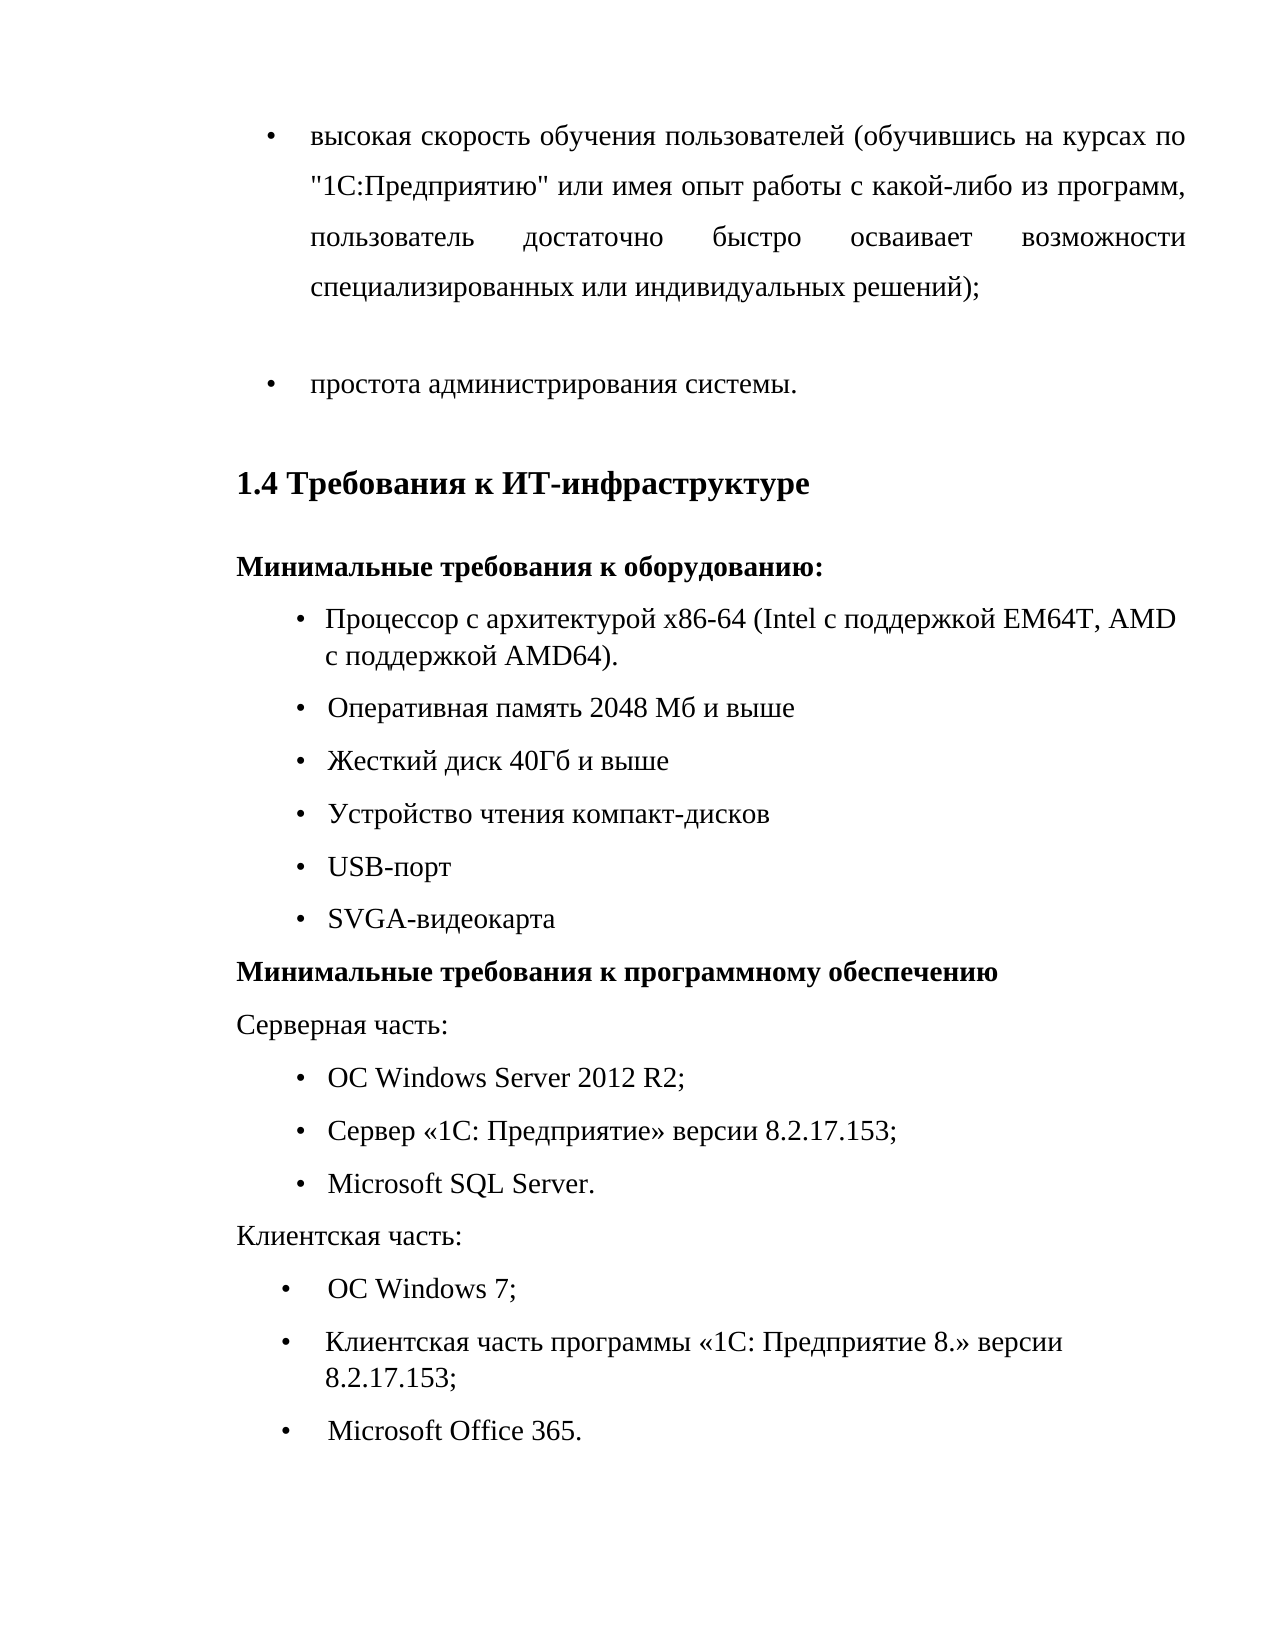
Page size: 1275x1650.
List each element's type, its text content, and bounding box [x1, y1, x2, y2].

text Серверная часть: [177, 1007, 1186, 1041]
text • Microsoft SQL Server. [177, 1166, 1186, 1199]
text Минимальные требования к оборудованию: [177, 549, 1186, 582]
text • Сервер «1С: Предприятие» версии 8.2.17.153; [177, 1113, 1186, 1146]
text Клиентская часть: [177, 1218, 1186, 1252]
text • высокая скорость обучения пользователей (обучившись на курсах по "1С:Предприятию" или имея опыт работы с какой-либо из программ, пользователь достаточно быстро осваивает возможности специализированных или индивидуальных решений); [266, 118, 1186, 303]
text • Устройство чтения компакт-дисков [177, 796, 1186, 829]
text 1.4 Требования к ИТ-инфраструктуре [177, 463, 1186, 502]
text Минимальные требования к программному обеспечению [177, 954, 1186, 988]
text • Microsoft Office 365. [177, 1413, 1186, 1447]
text • ОС Windows 7; [177, 1271, 1186, 1305]
text • простота администрирования системы. [266, 366, 1186, 400]
text • Клиентская часть программы «1С: Предприятие 8.» версии 8.2.17.153; [281, 1324, 1186, 1394]
text • Оперативная память 2048 Мб и выше [177, 690, 1186, 724]
text • SVGA-видеокарта [177, 902, 1186, 935]
text • Жесткий диск 40Гб и выше [177, 743, 1186, 777]
text • ОС Windows Server 2012 R2; [177, 1060, 1186, 1094]
text • Процессор с архитектурой x86-64 (Intel с поддержкой EM64T, AMD с поддержкой AMD64). [295, 601, 1186, 671]
text • USB-порт [177, 849, 1186, 882]
